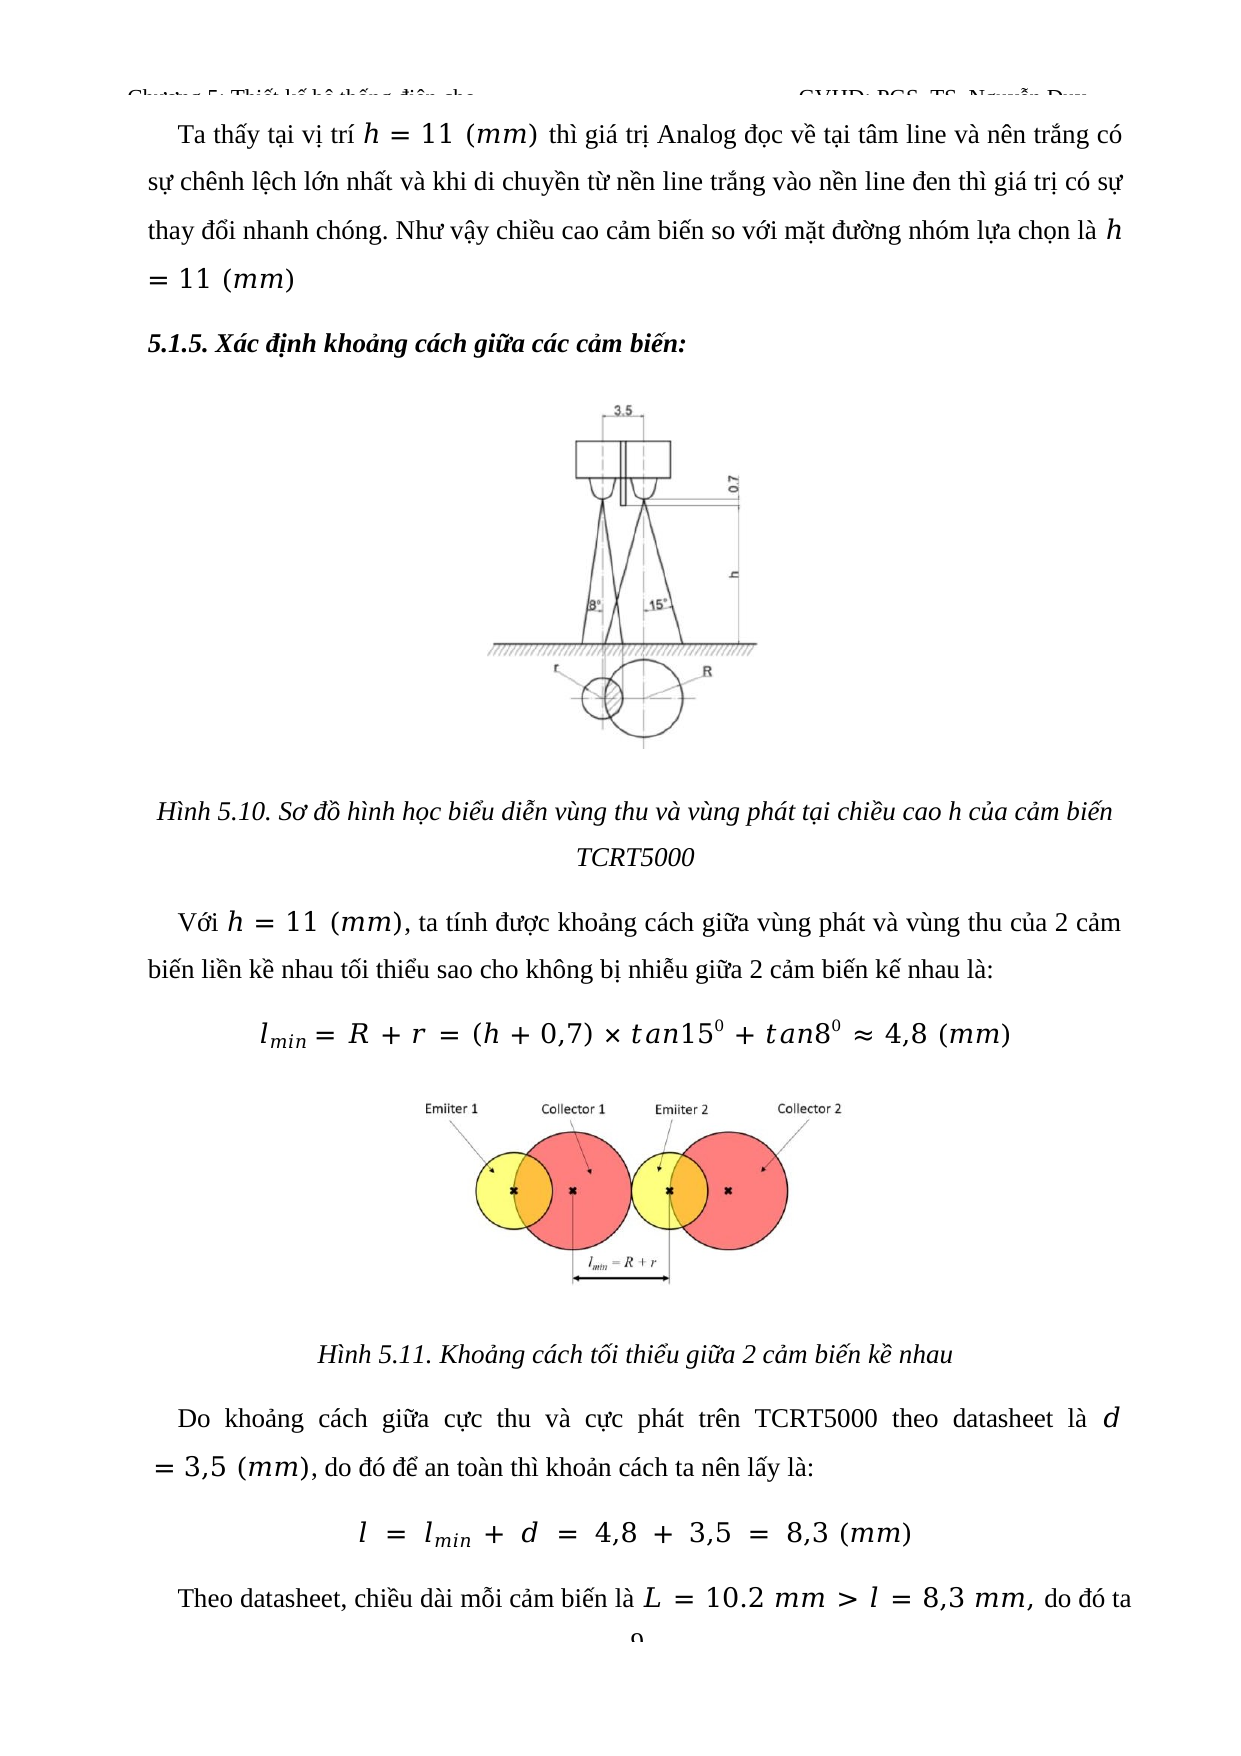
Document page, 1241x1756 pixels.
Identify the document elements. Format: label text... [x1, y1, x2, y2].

text Hình 5.10. Sơ đồ hình học biểu diễn vùng thu và vùng phát tại chiều cao h của cảm biến TCRT5000 [127, 795, 1143, 873]
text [177, 1581, 1144, 1614]
text 𝑙𝑚𝑖𝑛 = 𝑅 + 𝑟 = (ℎ + 0,7) × 𝑡𝑎𝑛150 + 𝑡𝑎𝑛80 ≈ 4,8 (𝑚𝑚) [127, 1015, 1143, 1052]
subtitle Xác định khoảng cách giữa các cảm biến: [148, 327, 1144, 358]
text Với ℎ = 11 (𝑚𝑚), ta tính được khoảng cách giữa vùng phát và vùng thu của 2 cảm biến liền kề nhau tối thiểu sao cho không bị nhiễu giữa 2 cảm biến kế nhau là: [148, 904, 1123, 984]
text Ta thấy tại vị trí ℎ = 11 (𝑚𝑚) thì giá trị Analog đọc về tại tâm line và nên trắng có sự chênh lệch lớn nhất và khi di chuyền từ nền line trắng vào nền line đen thì giá trị có sự thay đổi nhanh chóng. Như vậy chiều cao cảm biến so với mặt đường nhóm lựa chọn là ℎ = 11 (𝑚𝑚) [148, 117, 1123, 294]
picture [426, 1100, 845, 1286]
text Hình 5.11. Khoảng cách tối thiểu giữa 2 cảm biến kề nhau [127, 1338, 1143, 1369]
picture [486, 404, 760, 750]
text 𝑙 = 𝑙𝑚𝑖𝑛 + 𝑑 = 4,8 + 3,5 = 8,3 (𝑚𝑚) [333, 1516, 937, 1551]
text Do khoảng cách giữa cực thu và cực phát trên TCRT5000 theo datasheet là 𝑑 = 3,5 (𝑚𝑚), do đó để an toàn thì khoản cách ta nên lấy là: [154, 1401, 1123, 1482]
